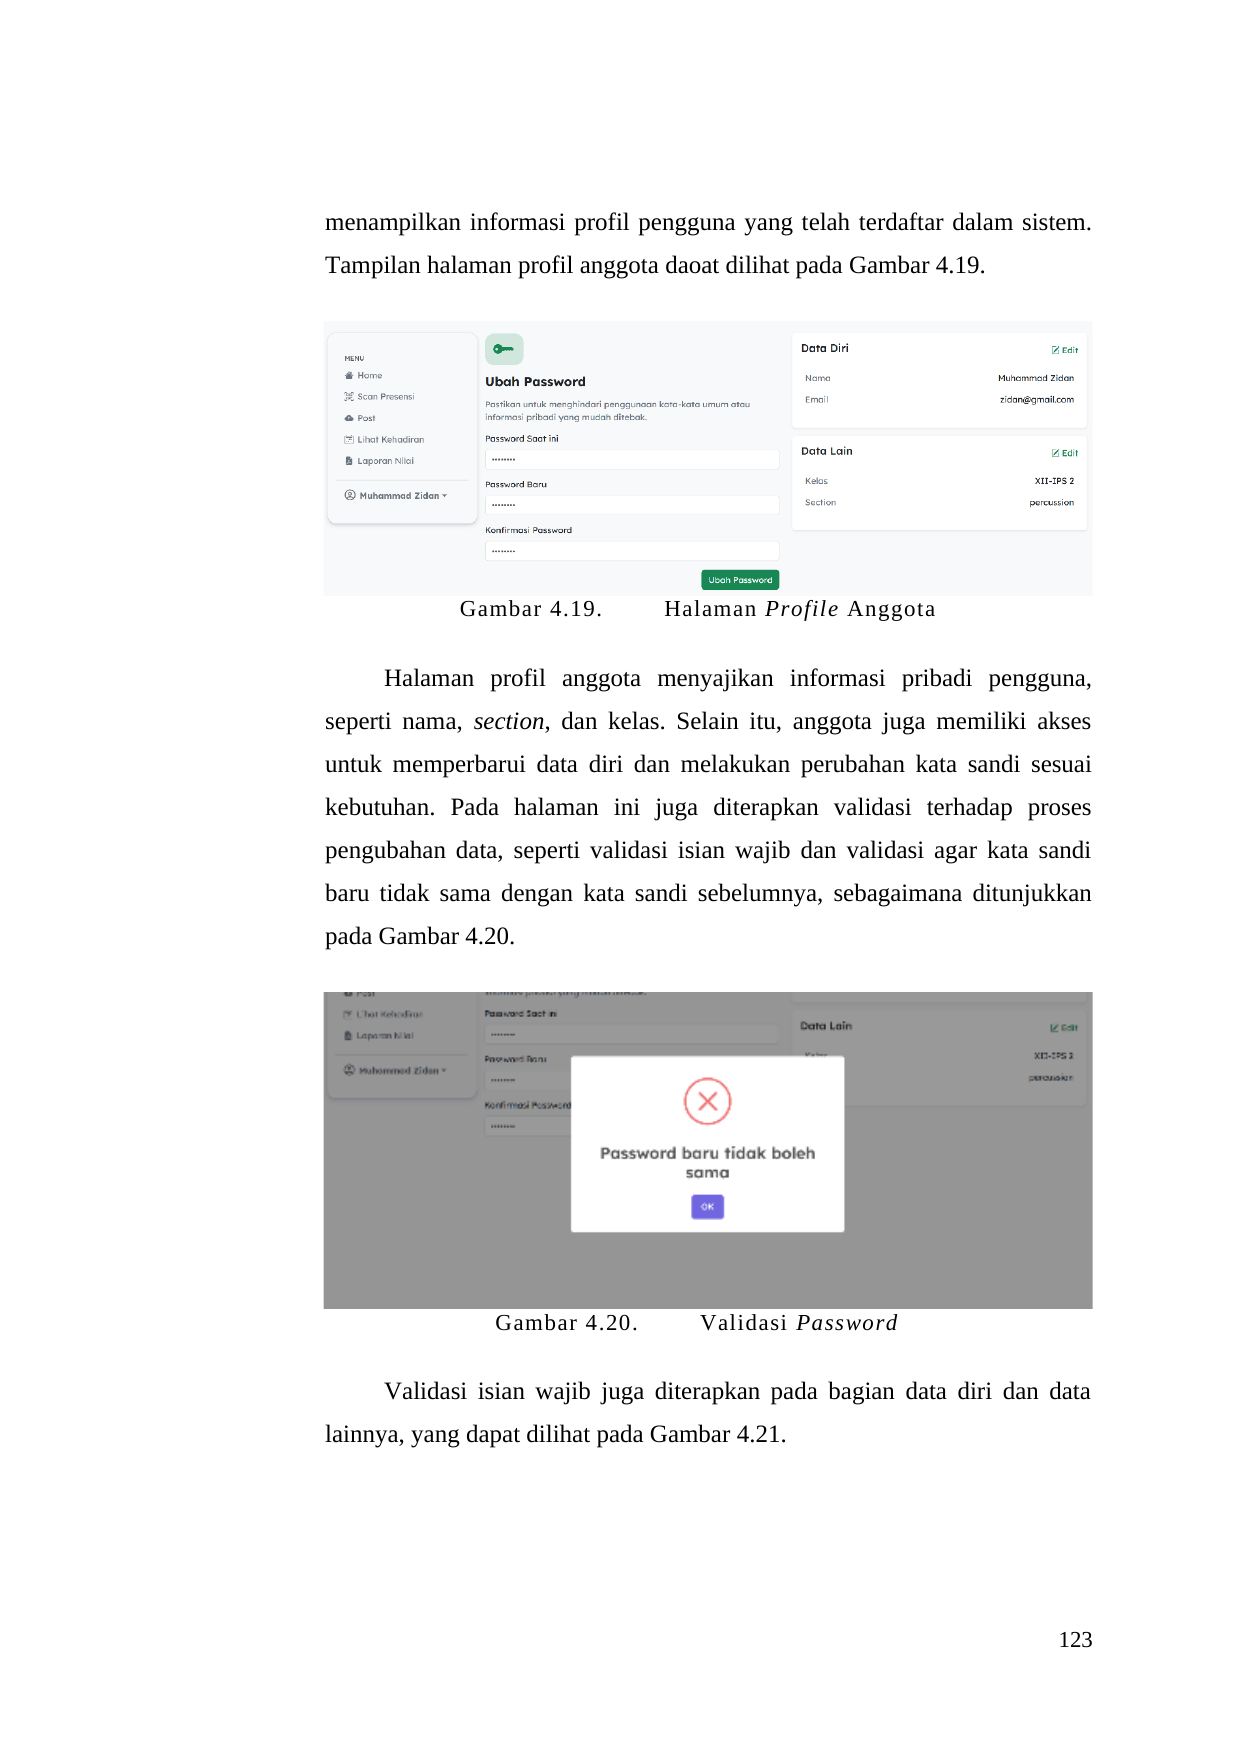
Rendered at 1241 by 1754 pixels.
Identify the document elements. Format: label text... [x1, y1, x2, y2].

text Halaman Profile Anggota [302, 595, 1092, 622]
text Halaman profil anggota menyajikan informasi pribadi pengguna, seperti nama, section, dan kelas. Selain itu, anggota juga memiliki akses untuk memperbarui data diri dan melakukan perubahan kata sandi sesuai kebutuhan. Pada halaman ini juga diterapkan validasi terhadap proses pengubahan data, seperti validasi isian wajib dan validasi agar kata sandi baru tidak sama dengan kata sandi sebelumnya, sebagaimana ditunjukkan pada Gambar 4.20. [325, 663, 1092, 950]
picture [323, 992, 1093, 1309]
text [325, 207, 1092, 279]
text Validasi Password [302, 1309, 1092, 1335]
text Validasi isian wajib juga diterapkan pada bagian data diri dan data lainnya, yang dapat dilihat pada Gambar 4.21. [325, 1376, 1092, 1448]
picture [323, 321, 1093, 596]
